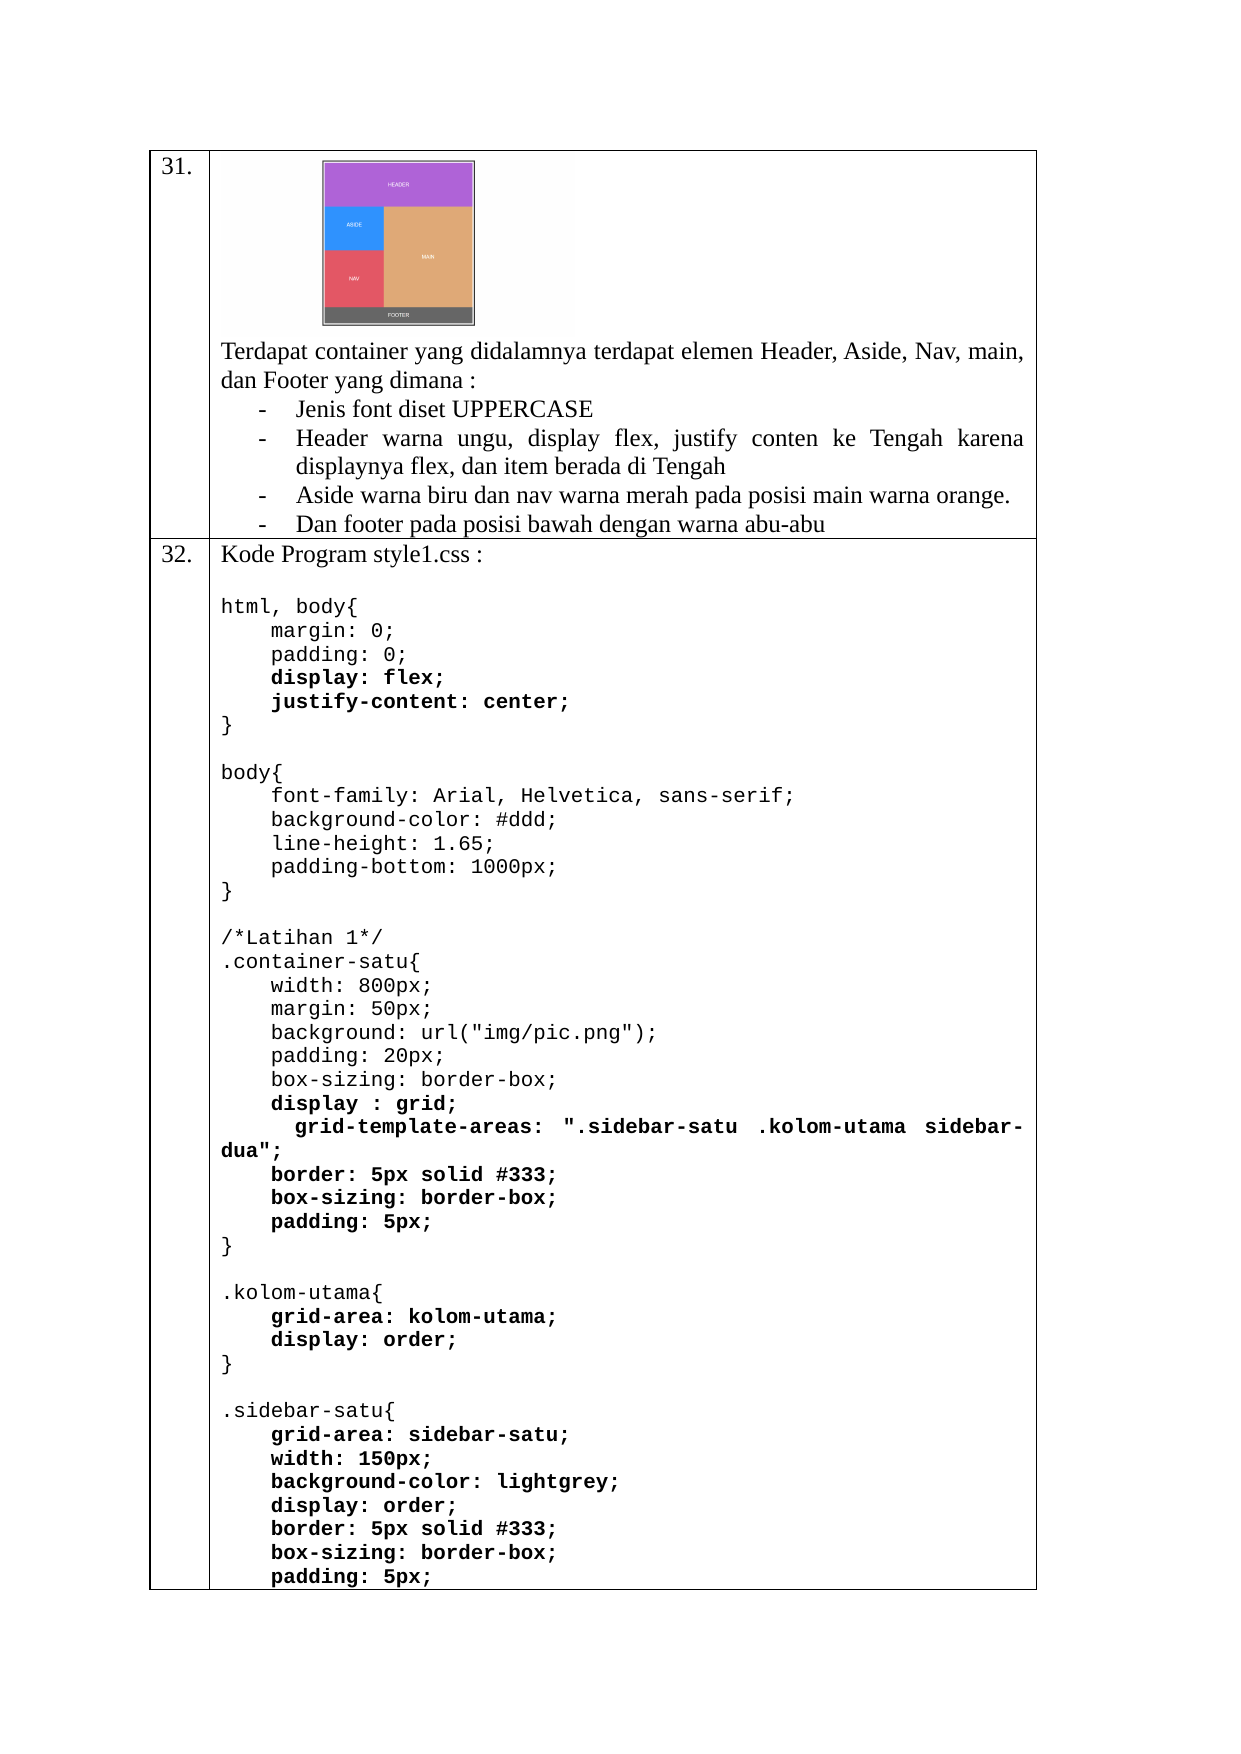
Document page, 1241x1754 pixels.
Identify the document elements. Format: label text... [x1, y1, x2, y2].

picture [220, 151, 575, 337]
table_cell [210, 539, 1036, 1589]
table_cell [151, 539, 209, 1589]
table_cell Terdapat container yang didalamnya terdapat elemen Header, Aside, Nav, main, dan Footer yang dimana : Jenis font diset UPPERCASE Header warna ungu, display flex, justify conten ke Tengah karena displaynya flex, dan item berada di Tengah Aside warna biru dan nav warna merah pada posisi main warna orange. Dan footer pada posisi bawah dengan warna abu-abu [210, 151, 1036, 538]
table_cell [151, 151, 209, 538]
